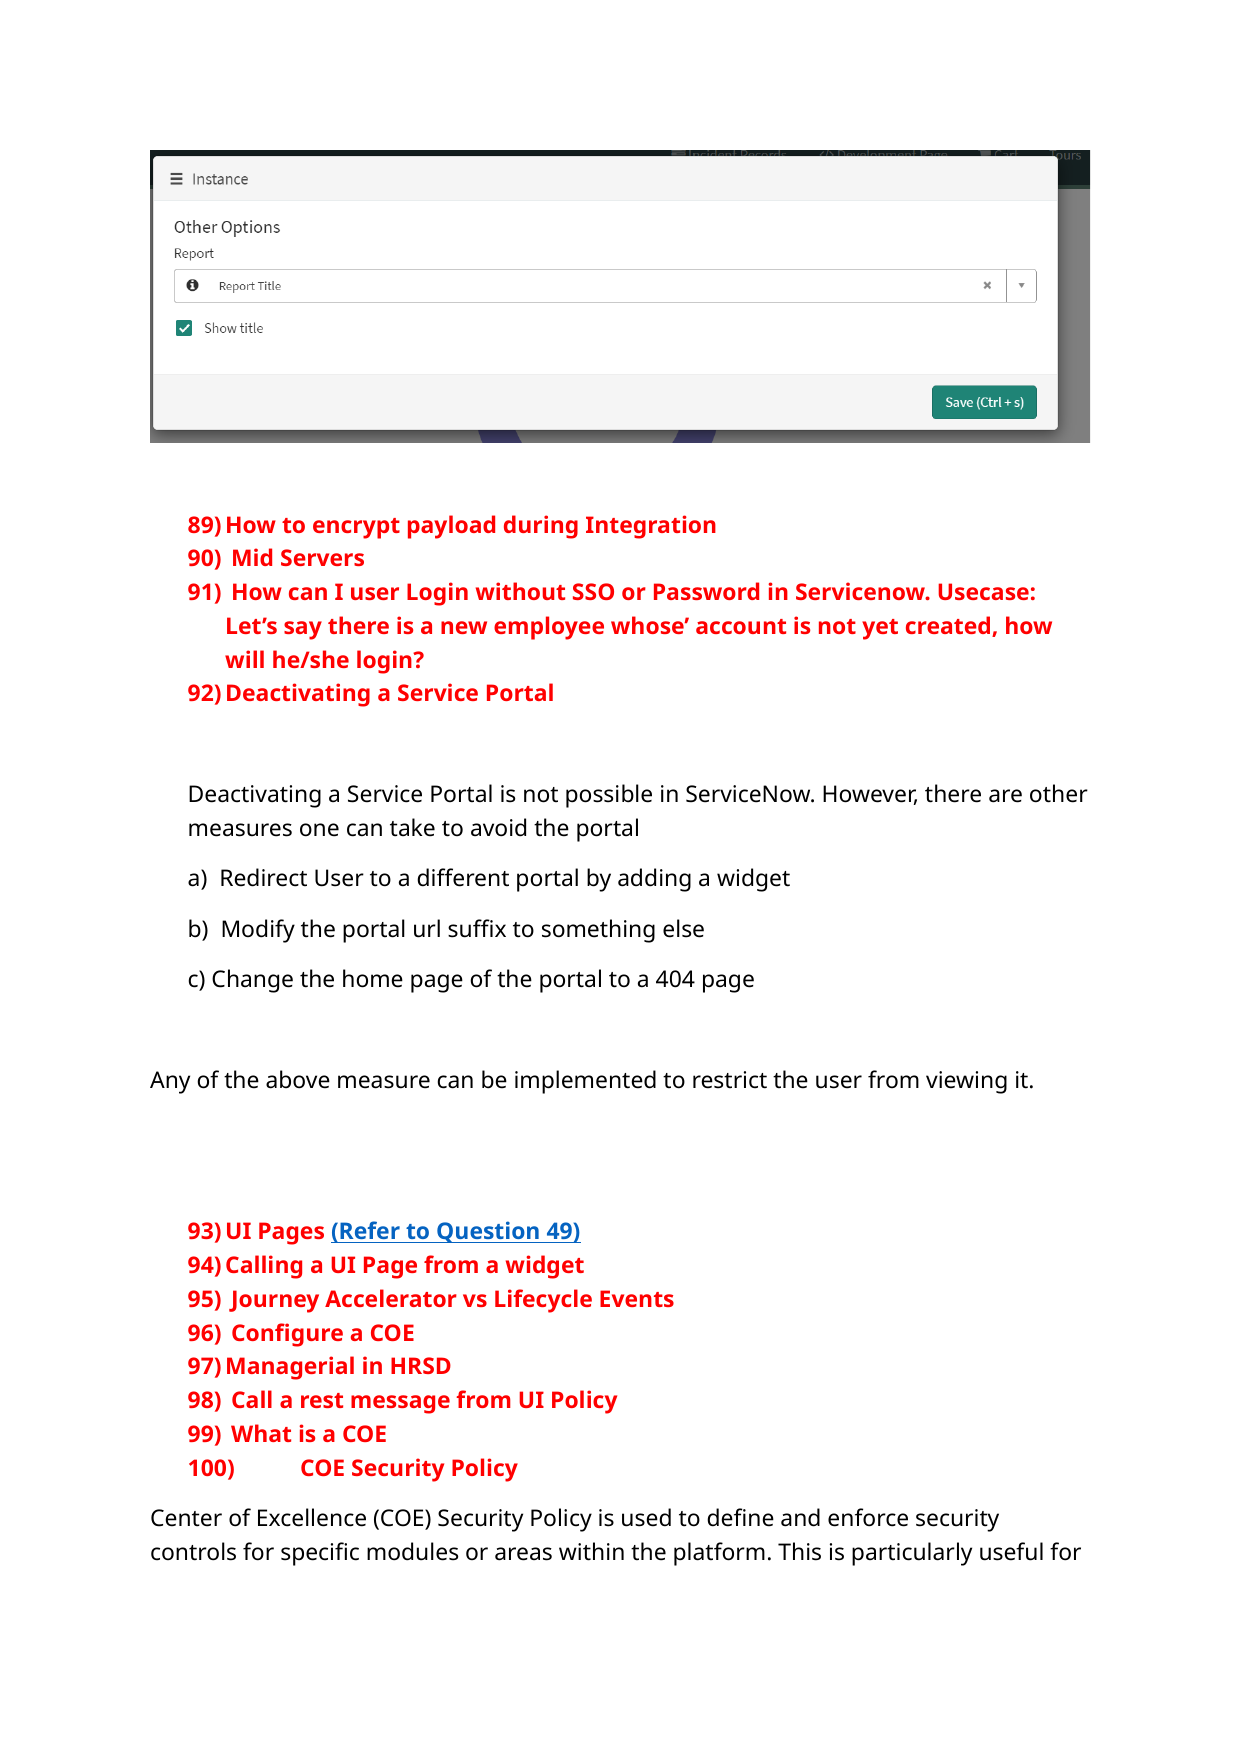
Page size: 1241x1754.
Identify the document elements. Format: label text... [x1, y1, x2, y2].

text Deactivating a Service Portal is not possible in ServiceNow. However, there are other measures one can take to avoid the portal [187, 778, 1090, 843]
list What is a COE [187, 1418, 1090, 1449]
list How to encrypt payload during Integration [187, 508, 1090, 540]
text Any of the above measure can be implemented to restrict the user from viewing it. [150, 1064, 1090, 1095]
text c) Change the home page of the portal to a 404 page [187, 963, 1090, 994]
list Configure a COE [187, 1316, 1090, 1348]
list Calling a UI Page from a widget [187, 1249, 1090, 1280]
list Journey Accelerator vs Lifecycle Events [187, 1283, 1090, 1314]
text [150, 1502, 1090, 1567]
list Mid Servers [187, 542, 1090, 573]
picture [150, 150, 1091, 443]
list COE Security Policy [187, 1451, 1090, 1483]
list Call a rest message from UI Policy [187, 1384, 1090, 1415]
list UI Pages (Refer to Question 49) [187, 1215, 1090, 1246]
list How can I user Login without SSO or Password in Servicenow. Usecase: Let’s say there is a new employee whose’ account is not yet created, how will he/she login? [187, 576, 1090, 675]
text b) Modify the portal url suffix to something else [187, 913, 1090, 944]
text a) Redirect User to a different portal by adding a widget [187, 862, 1090, 893]
list Managerial in HRSD [187, 1350, 1090, 1381]
list Deactivating a Service Portal [187, 677, 1090, 708]
